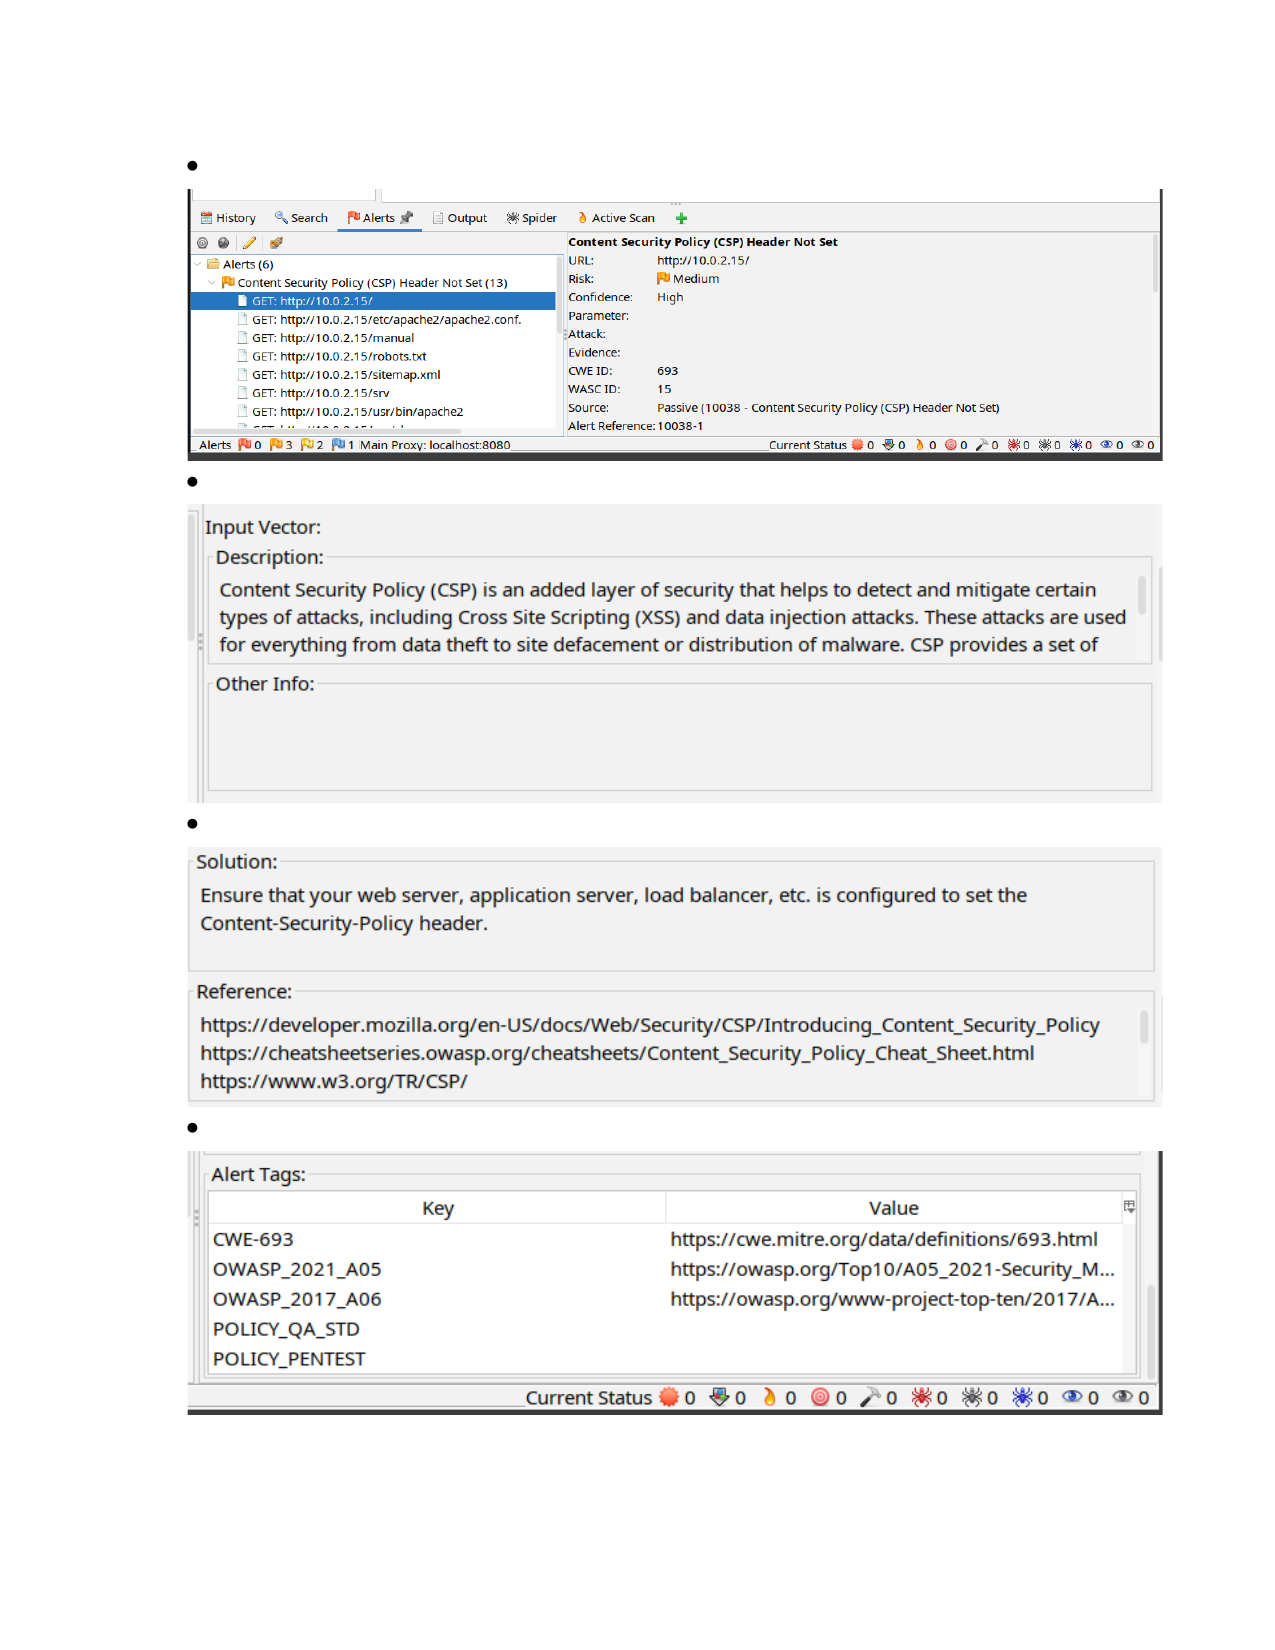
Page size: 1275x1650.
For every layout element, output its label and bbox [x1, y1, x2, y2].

picture [187, 1151, 1163, 1415]
picture [187, 504, 1163, 803]
picture [187, 189, 1163, 461]
picture [187, 847, 1163, 1107]
